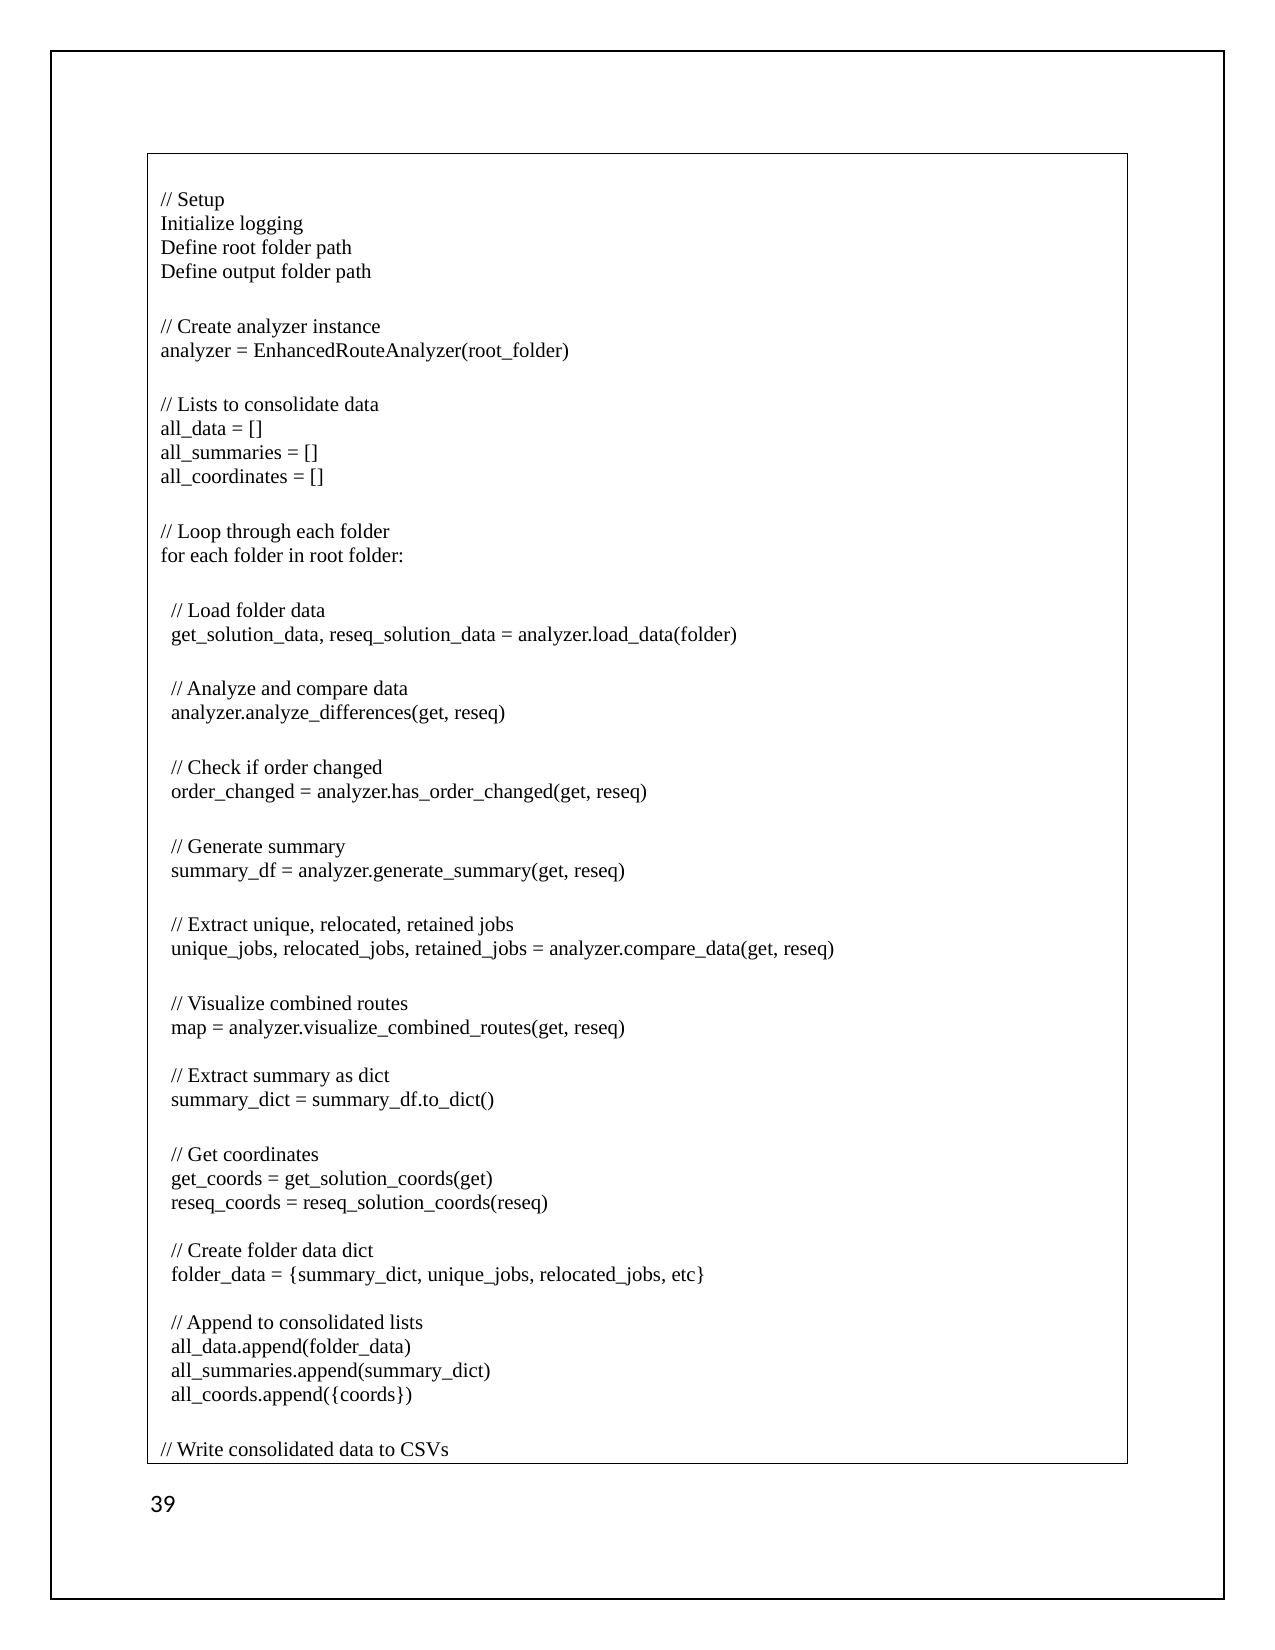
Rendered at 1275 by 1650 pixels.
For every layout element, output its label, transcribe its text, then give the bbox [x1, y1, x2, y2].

text for each folder in root folder: [150, 543, 1125, 567]
text // Setup [150, 187, 1125, 211]
text unique_jobs, relocated_jobs, retained_jobs = analyzer.compare_data(get, reseq) [150, 936, 1125, 960]
text all_summaries = [] [150, 440, 1125, 464]
text // Create analyzer instance [150, 313, 1125, 338]
text all_data = [] [150, 416, 1125, 440]
text // Extract summary as dict [150, 1063, 1125, 1087]
text all_coordinates = [] [150, 464, 1125, 488]
text analyzer = EnhancedRouteAnalyzer(root_folder) [150, 338, 1125, 362]
text // Analyze and compare data [150, 676, 1125, 700]
text all_summaries.append(summary_dict) [150, 1358, 1125, 1382]
text // Create folder data dict [150, 1238, 1125, 1262]
text Initialize logging [150, 211, 1125, 235]
text order_changed = analyzer.has_order_changed(get, reseq) [150, 779, 1125, 803]
text // Check if order changed [150, 755, 1125, 779]
text summary_dict = summary_df.to_dict() [150, 1087, 1125, 1111]
text // Load folder data [150, 598, 1125, 622]
text get_coords = get_solution_coords(get) [150, 1166, 1125, 1190]
text // Extract unique, relocated, retained jobs [150, 912, 1125, 936]
text // Generate summary [150, 833, 1125, 858]
text Define output folder path [150, 259, 1125, 283]
text // Append to consolidated lists [150, 1310, 1125, 1334]
text folder_data = {summary_dict, unique_jobs, relocated_jobs, etc} [150, 1262, 1125, 1286]
text summary_df = analyzer.generate_summary(get, reseq) [150, 858, 1125, 882]
text // Write consolidated data to CSVs [148, 1434, 1127, 1463]
text // Lists to consolidate data [150, 392, 1125, 416]
text analyzer.analyze_differences(get, reseq) [150, 700, 1125, 724]
text // Loop through each folder [150, 519, 1125, 543]
text all_data.append(folder_data) [150, 1334, 1125, 1358]
text // Get coordinates [150, 1142, 1125, 1166]
text get_solution_data, reseq_solution_data = analyzer.load_data(folder) [150, 622, 1125, 646]
text // Visualize combined routes [150, 991, 1125, 1015]
text reseq_coords = reseq_solution_coords(reseq) [150, 1190, 1125, 1214]
text Define root folder path [150, 235, 1125, 259]
text all_coords.append({coords}) [150, 1382, 1125, 1406]
text map = analyzer.visualize_combined_routes(get, reseq) [150, 1015, 1125, 1039]
